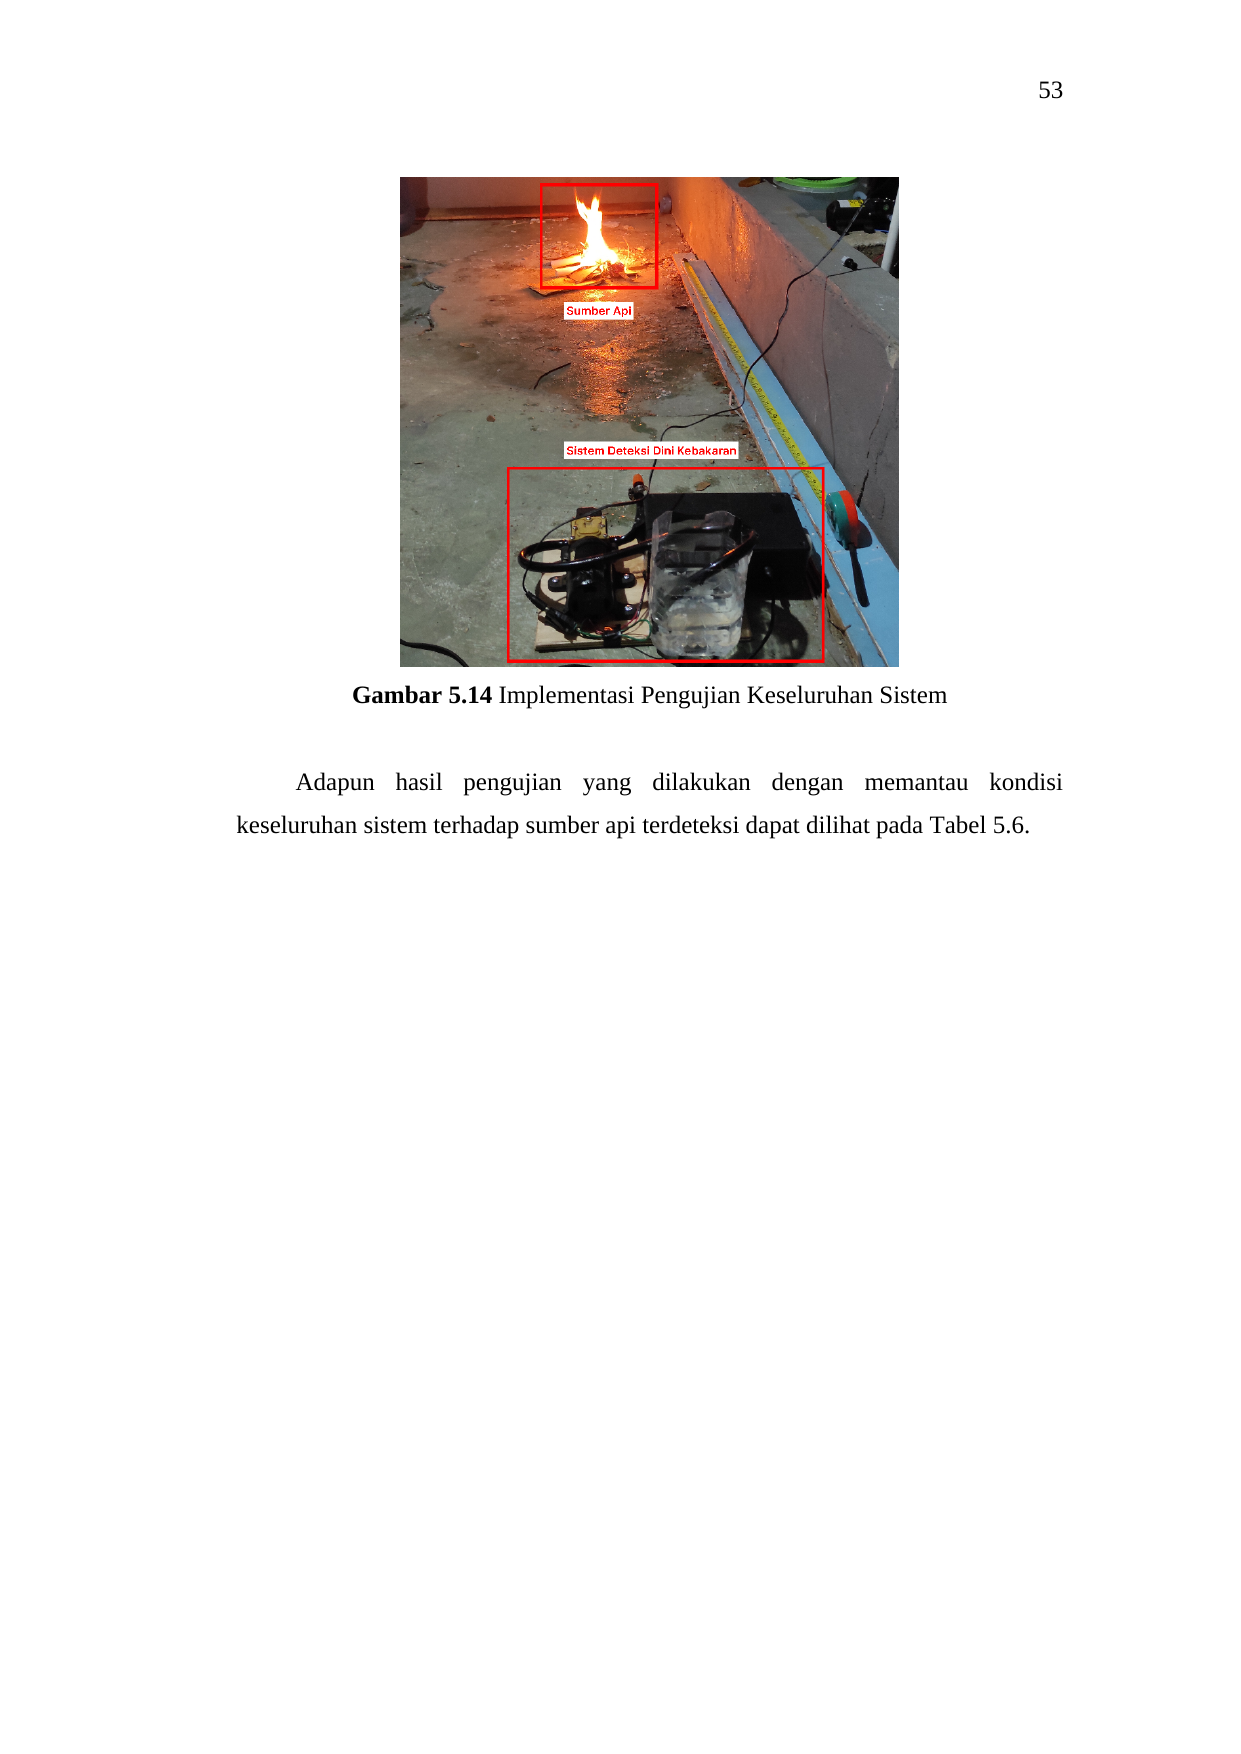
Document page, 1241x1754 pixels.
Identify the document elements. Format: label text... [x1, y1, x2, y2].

picture [400, 177, 899, 667]
text Gambar 5.14 Implementasi Pengujian Keseluruhan Sistem [236, 681, 1063, 709]
text Adapun hasil pengujian yang dilakukan dengan memantau kondisi keseluruhan sistem terhadap sumber api terdeteksi dapat dilihat pada Tabel 5.6. [236, 767, 1063, 839]
